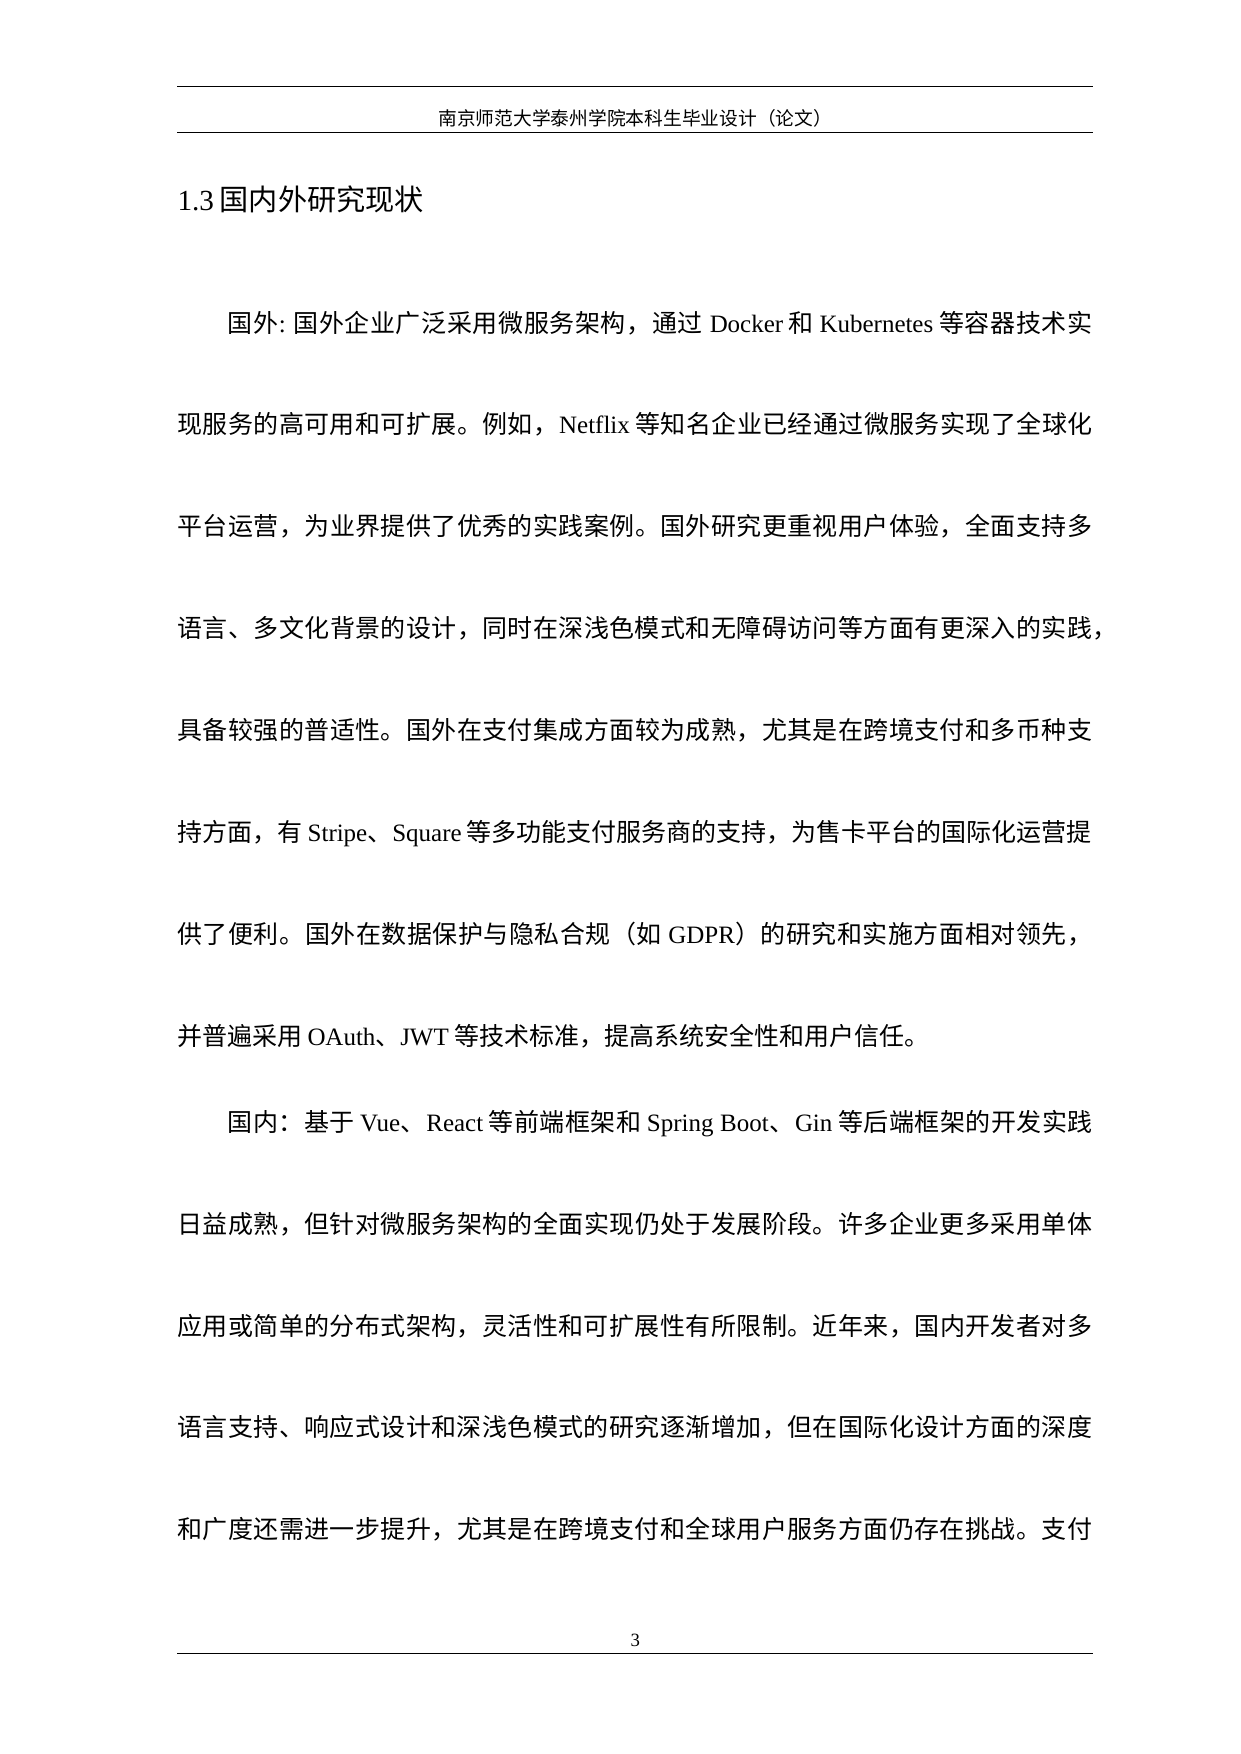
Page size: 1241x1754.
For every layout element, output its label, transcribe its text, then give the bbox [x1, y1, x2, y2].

text 国外: 国外企业广泛采用微服务架构，通过Docker和Kubernetes等容器技术实现服务的高可用和可扩展。例如，Netflix等知名企业已经通过微服务实现了全球化平台运营，为业界提供了优秀的实践案例。国外研究更重视用户体验，全面支持多语言、多文化背景的设计，同时在深浅色模式和无障碍访问等方面有更深入的实践，具备较强的普适性。国外在支付集成方面较为成熟，尤其是在跨境支付和多币种支持方面，有Stripe、Square等多功能支付服务商的支持，为售卡平台的国际化运营提供了便利。国外在数据保护与隐私合规（如GDPR）的研究和实施方面相对领先，并普遍采用OAuth、JWT等技术标准，提高系统安全性和用户信任。 [177, 287, 1093, 1068]
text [177, 1086, 1093, 1562]
subtitle 1.3国内外研究现状 [177, 164, 1093, 232]
